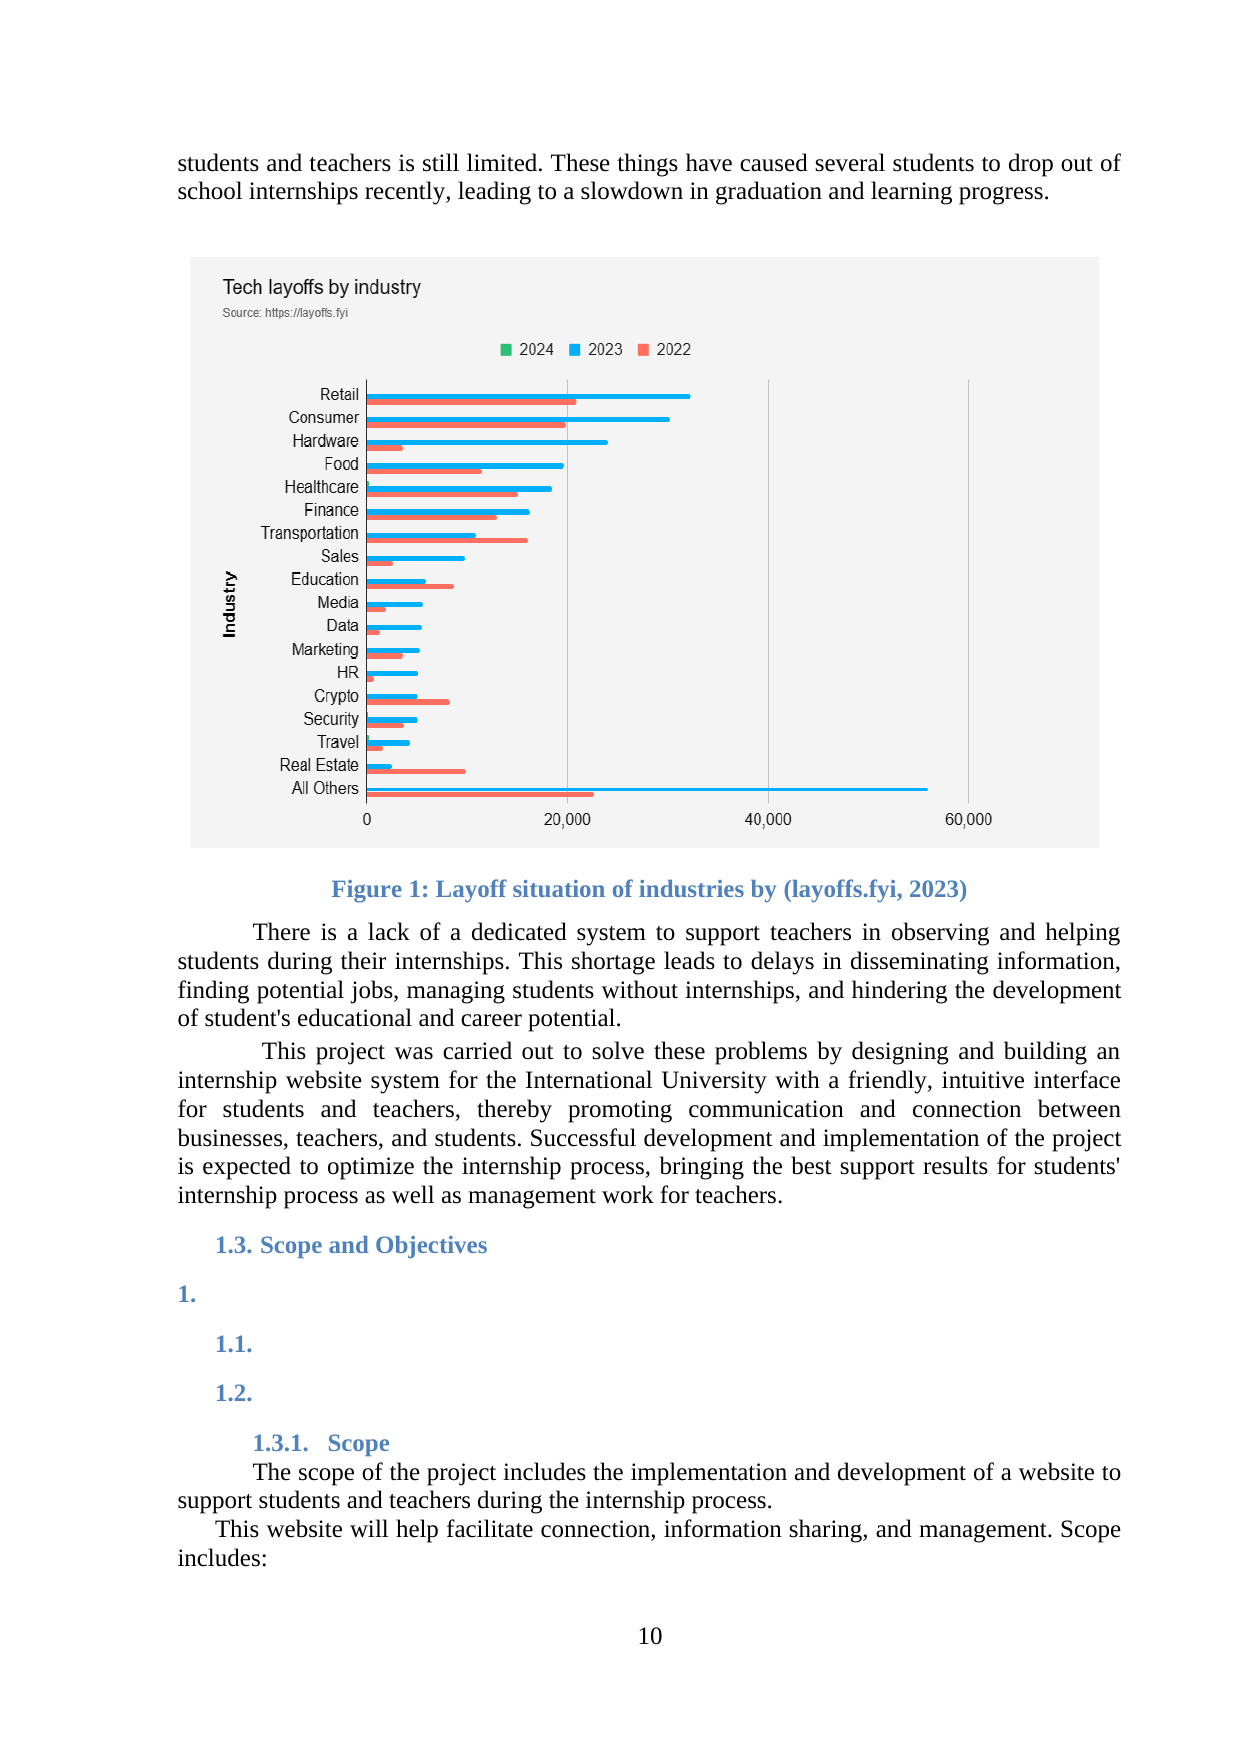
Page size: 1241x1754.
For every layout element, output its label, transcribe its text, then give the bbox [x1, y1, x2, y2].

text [177, 148, 1122, 205]
text This website will help facilitate connection, information sharing, and management. Scope includes: [177, 1514, 1122, 1572]
subtitle Scope [252, 1428, 1122, 1457]
text The scope of the project includes the implementation and development of a website to support students and teachers during the internship process. [177, 1457, 1122, 1514]
subtitle Scope and Objectives [215, 1230, 1122, 1258]
text This project was carried out to solve these problems by designing and building an internship website system for the International University with a friendly, intuitive interface for students and teachers, thereby promoting communication and connection between businesses, teachers, and students. Successful development and implementation of the project is expected to optimize the internship process, bringing the best support results for students' internship process as well as management work for teachers. [177, 1036, 1122, 1209]
text There is a lack of a dedicated system to support teachers in observing and helping students during their internships. This shortage leads to delays in disseminating information, finding potential jobs, managing students without internships, and hindering the development of student's educational and career potential. [177, 242, 1122, 1032]
